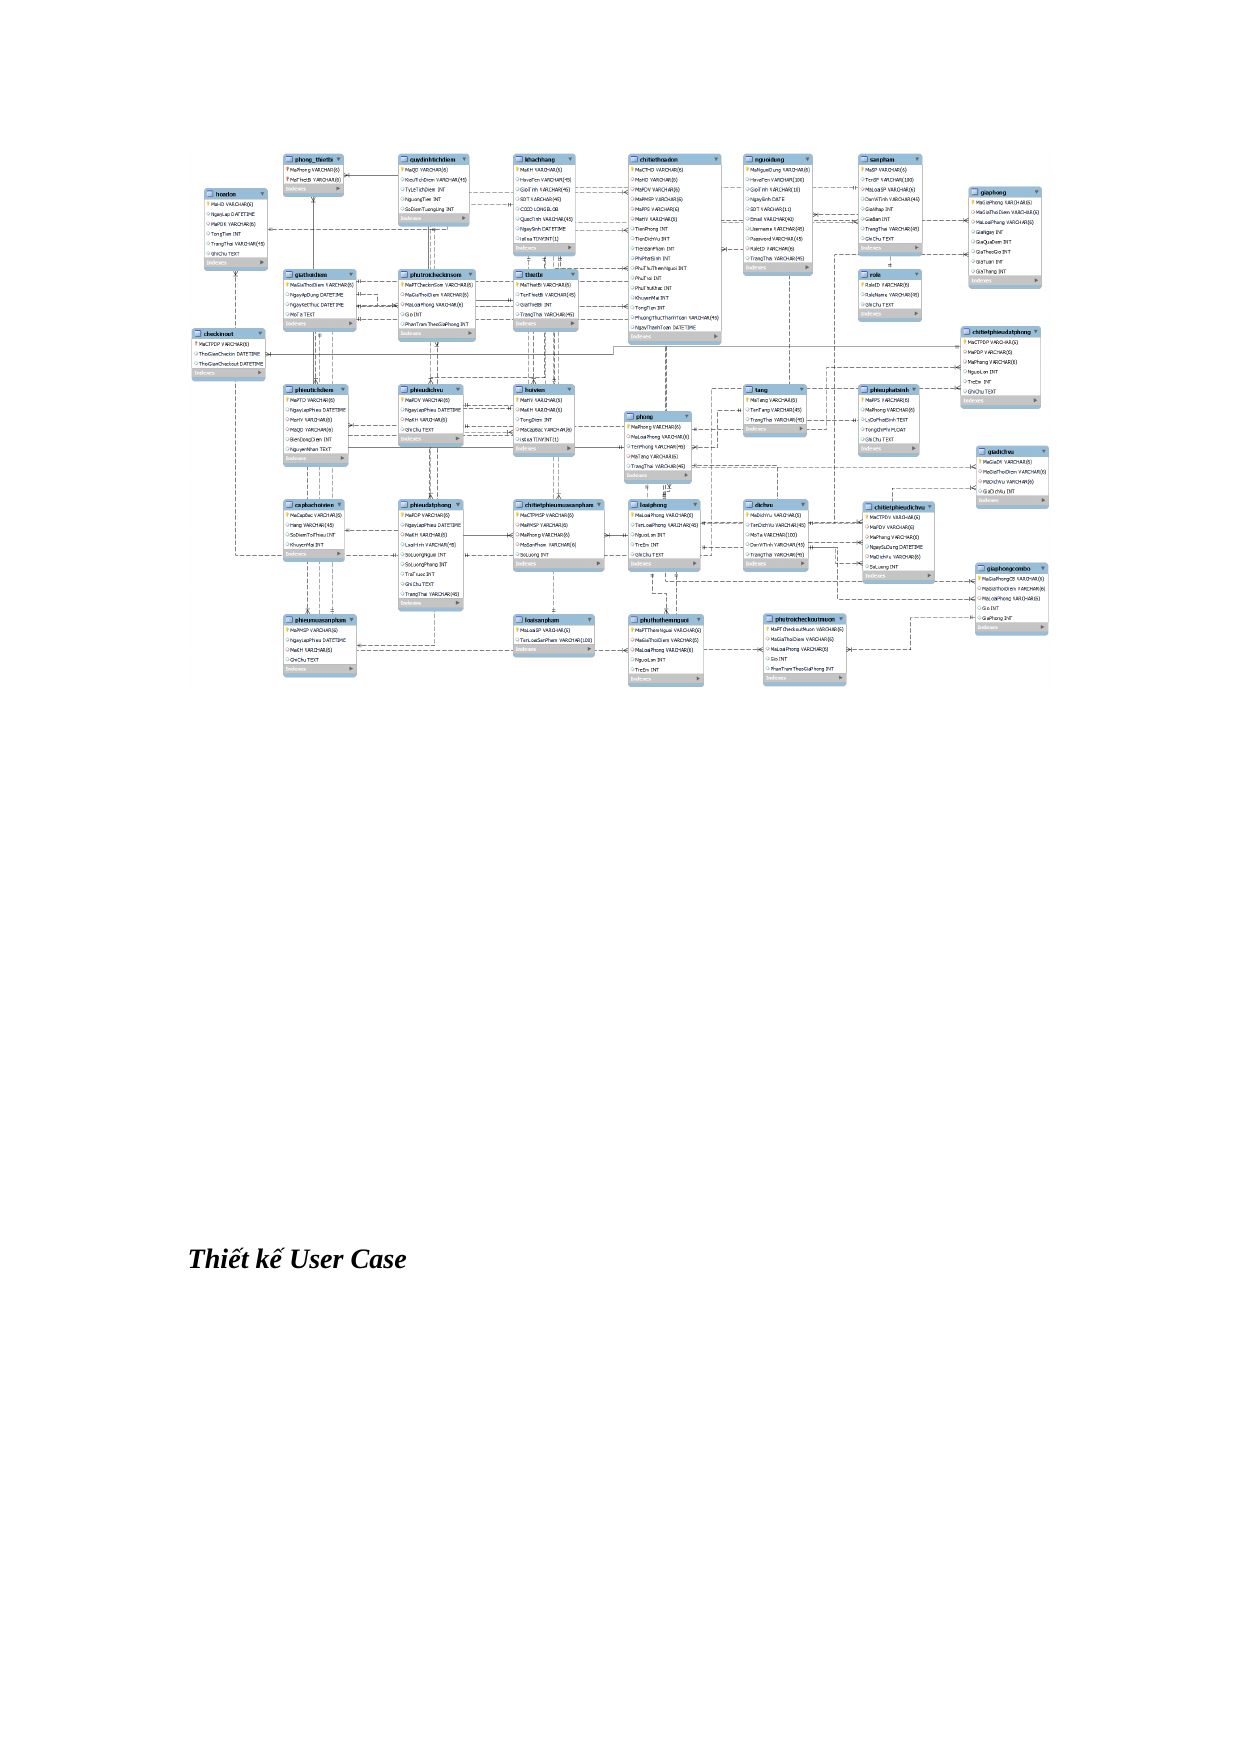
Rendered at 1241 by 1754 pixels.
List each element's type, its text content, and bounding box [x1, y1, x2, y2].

picture [187, 150, 1053, 691]
list Thiết kế User Case [187, 1242, 1053, 1275]
